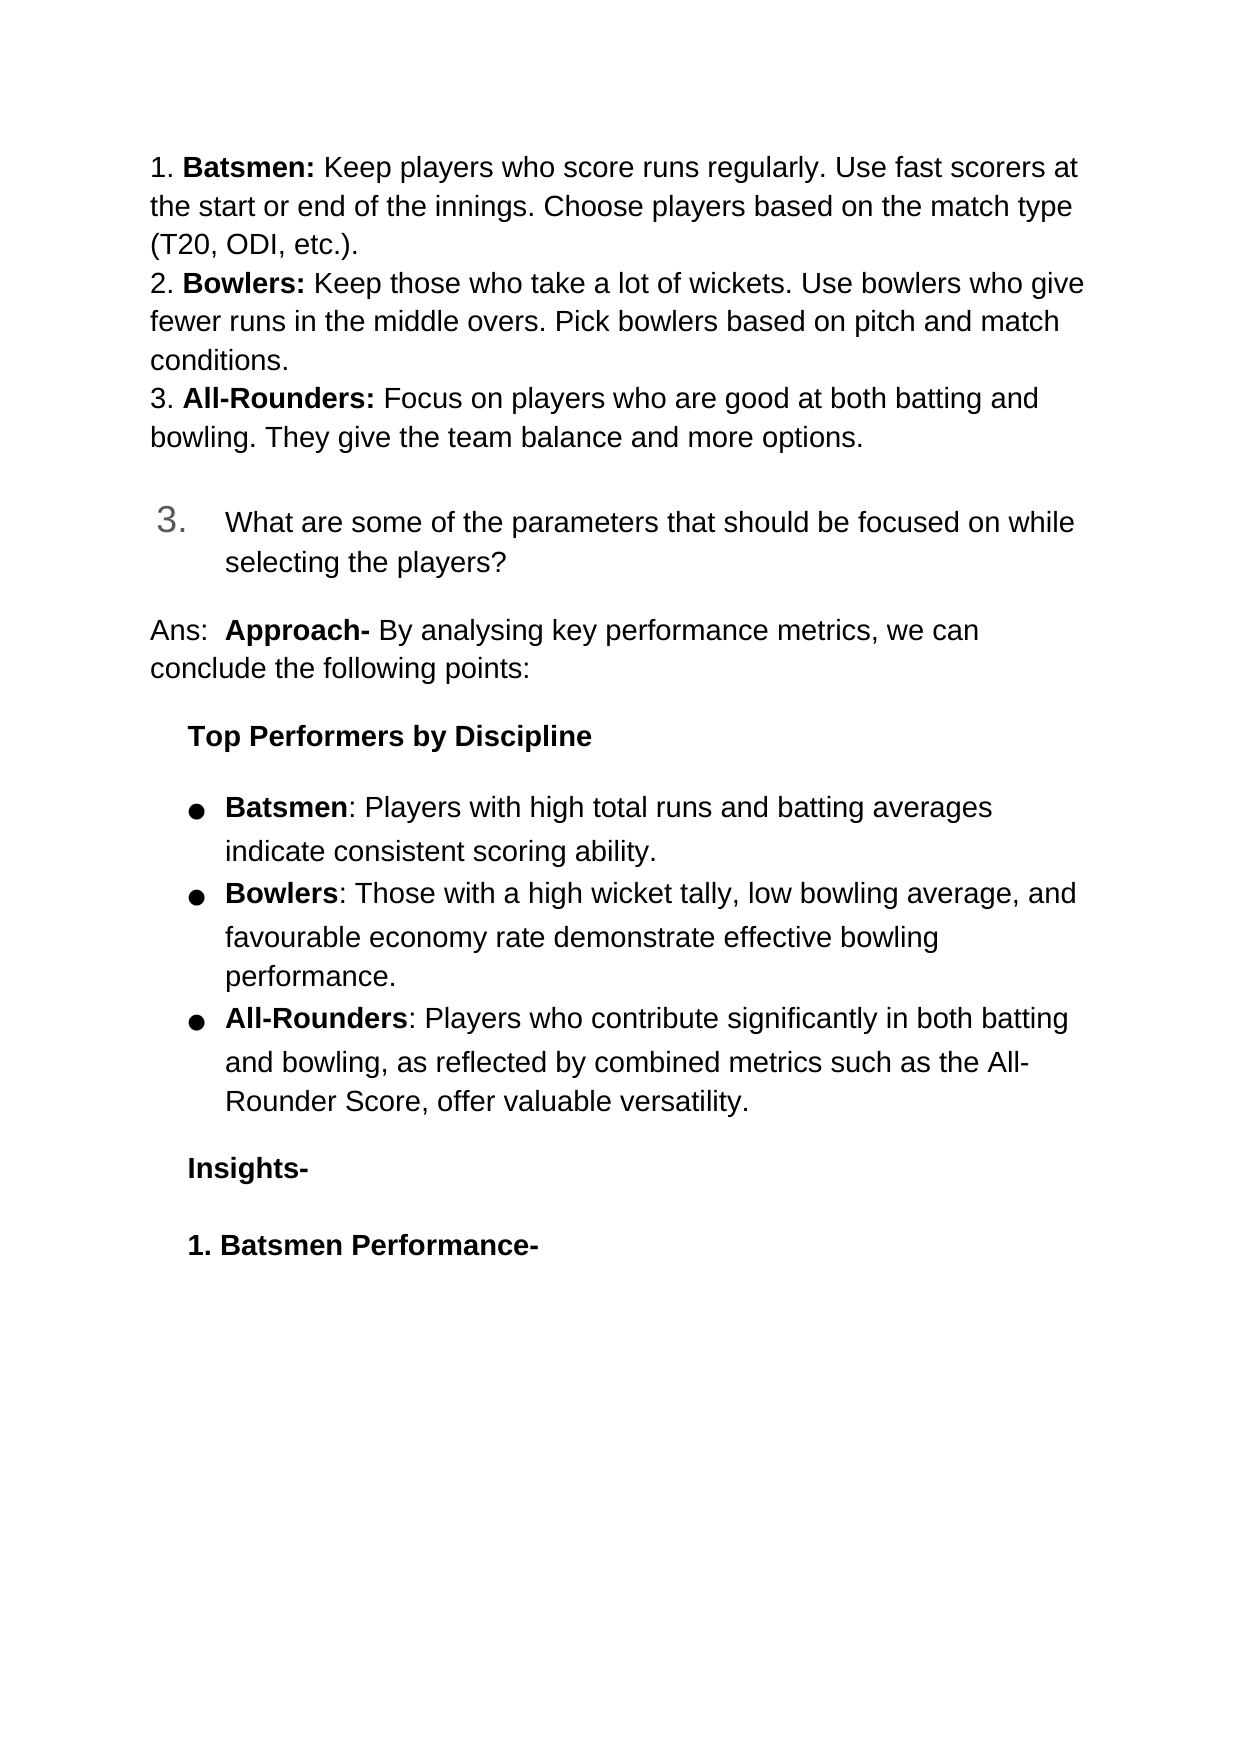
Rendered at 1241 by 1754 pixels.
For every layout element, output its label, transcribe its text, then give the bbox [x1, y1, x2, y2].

text Ans: Approach- By analysing key performance metrics, we can conclude the following points: [150, 613, 1090, 715]
text Insights- 1. Batsmen Performance- [187, 1151, 1090, 1339]
text 2. Bowlers: Keep those who take a lot of wickets. Use bowlers who give fewer runs in the middle overs. Pick bowlers based on pitch and match conditions. [150, 266, 1090, 376]
text 3. All-Rounders: Focus on players who are good at both batting and bowling. They give the team balance and more options. [150, 381, 1090, 453]
text Top Performers by Discipline [150, 719, 1090, 782]
list All-Rounders: Players who contribute significantly in both batting and bowling, as reflected by combined metrics such as the All-Rounder Score, offer valuable versatility.​ [187, 997, 1090, 1147]
list Batsmen: Players with high total runs and batting averages indicate consistent scoring ability.​ [187, 786, 1090, 868]
list Bowlers: Those with a high wicket tally, low bowling average, and favourable economy rate demonstrate effective bowling performance.​ [187, 873, 1090, 992]
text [150, 150, 1090, 261]
list What are some of the parameters that should be focused on while selecting the players? [187, 497, 1090, 609]
